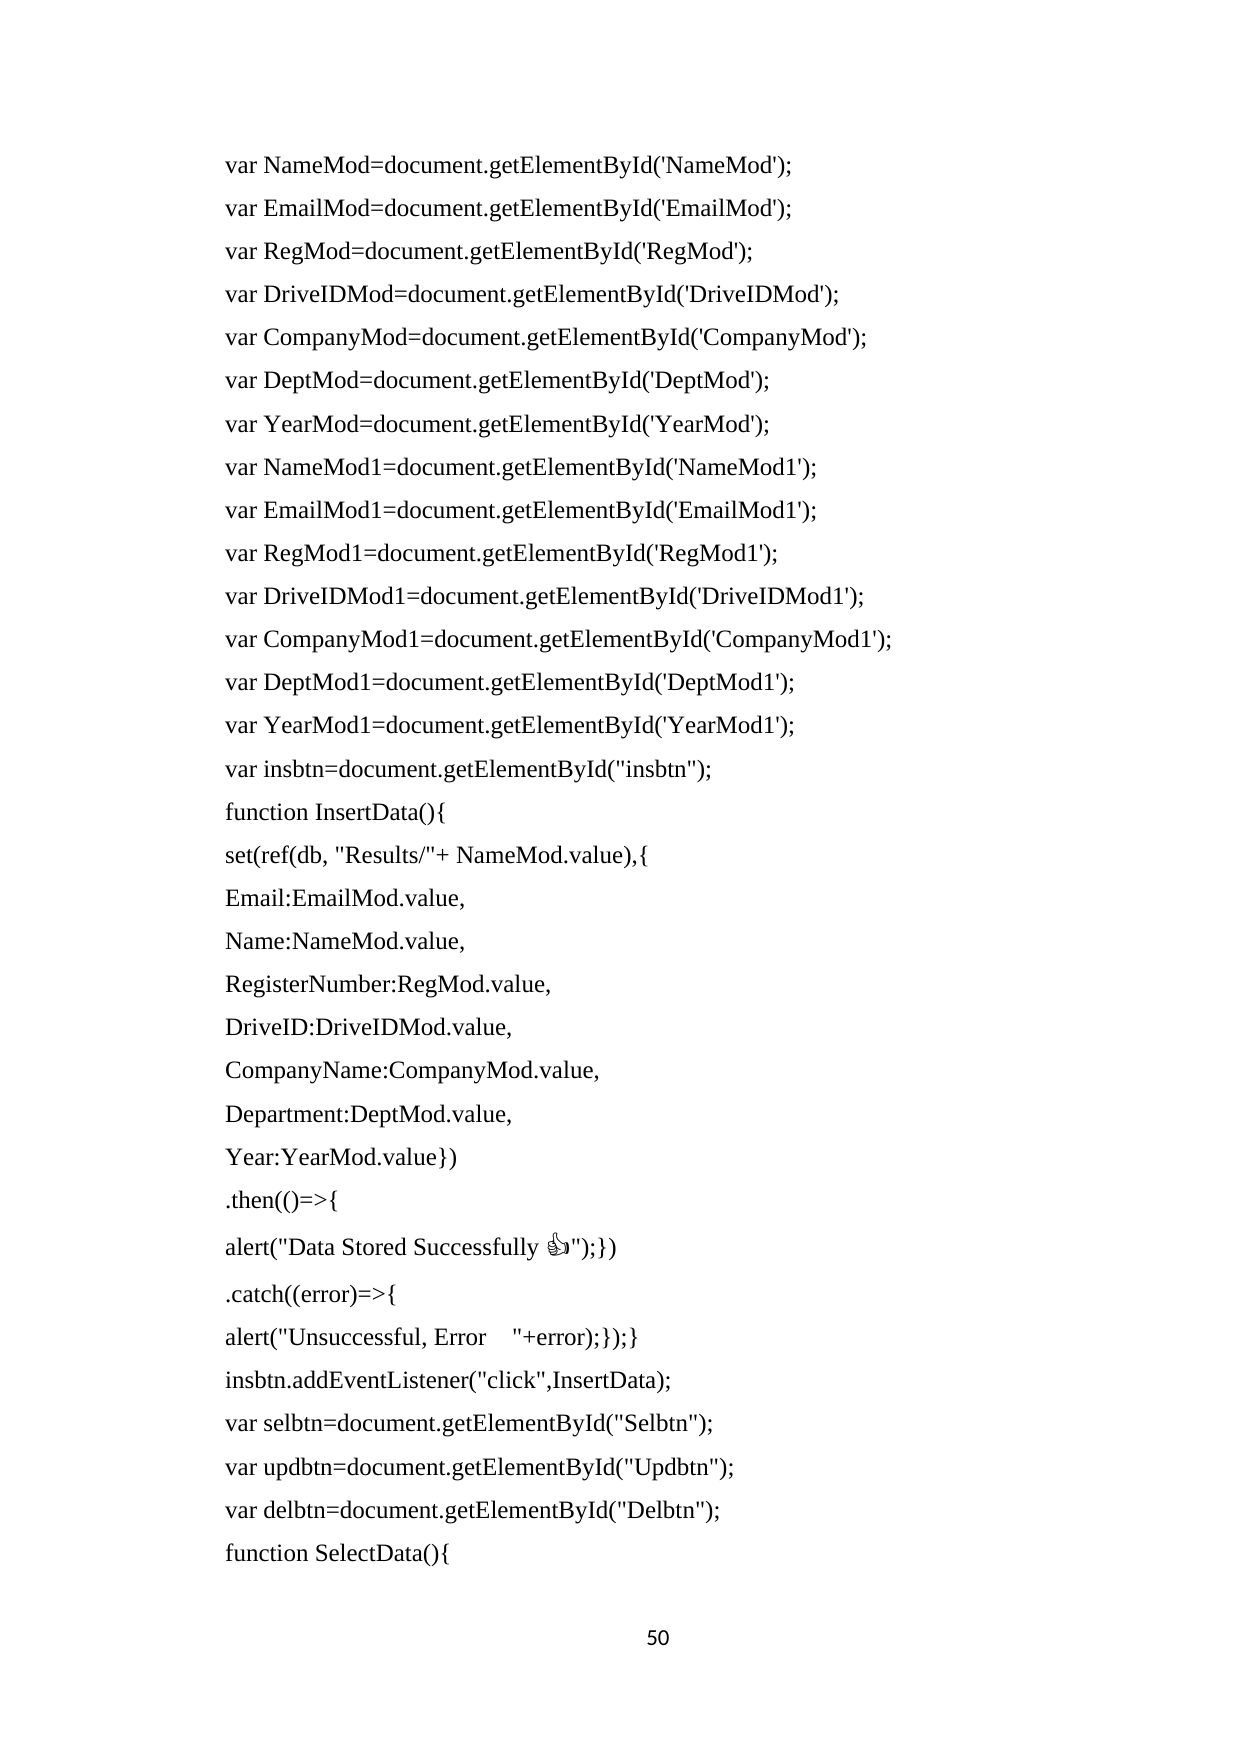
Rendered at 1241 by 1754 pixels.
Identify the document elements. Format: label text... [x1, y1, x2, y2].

text set(ref(db, "Results/"+ NameMod.value),{ [225, 840, 1090, 869]
text alert("Data Stored Successfully 👍");}) [225, 1228, 1090, 1262]
text .catch((error)=>{ [225, 1279, 1090, 1308]
text Department:DeptMod.value, [225, 1099, 1090, 1127]
text Email:EmailMod.value, [225, 883, 1090, 912]
text var DriveIDMod1=document.getElementById('DriveIDMod1'); [225, 581, 1090, 610]
text function InsertData(){ [225, 797, 1090, 826]
text var delbtn=document.getElementById("Delbtn"); [225, 1495, 1090, 1523]
text var DriveIDMod=document.getElementById('DriveIDMod'); [225, 279, 1090, 308]
text var YearMod=document.getElementById('YearMod'); [225, 409, 1090, 437]
text var CompanyMod=document.getElementById('CompanyMod'); [225, 322, 1090, 351]
text alert("Unsuccessful, Error 🤯"+error);});} [225, 1322, 1090, 1351]
text var DeptMod1=document.getElementById('DeptMod1'); [225, 667, 1090, 696]
text function SelectData(){ [225, 1538, 1090, 1567]
text var NameMod=document.getElementById('NameMod'); [225, 150, 1090, 179]
text RegisterNumber:RegMod.value, [225, 969, 1090, 998]
text var insbtn=document.getElementById("insbtn"); [225, 754, 1090, 782]
text var RegMod1=document.getElementById('RegMod1'); [225, 538, 1090, 567]
text var CompanyMod1=document.getElementById('CompanyMod1'); [225, 624, 1090, 653]
text Year:YearMod.value}) [225, 1142, 1090, 1171]
text var DeptMod=document.getElementById('DeptMod'); [225, 366, 1090, 394]
text var NameMod1=document.getElementById('NameMod1'); [225, 452, 1090, 481]
text DriveID:DriveIDMod.value, [225, 1012, 1090, 1041]
text var EmailMod=document.getElementById('EmailMod'); [225, 193, 1090, 222]
text var selbtn=document.getElementById("Selbtn"); [225, 1408, 1090, 1437]
text var YearMod1=document.getElementById('YearMod1'); [225, 711, 1090, 739]
text var EmailMod1=document.getElementById('EmailMod1'); [225, 495, 1090, 524]
text CompanyName:CompanyMod.value, [225, 1056, 1090, 1084]
text .then(()=>{ [225, 1185, 1090, 1214]
text Name:NameMod.value, [225, 926, 1090, 955]
text var RegMod=document.getElementById('RegMod'); [225, 236, 1090, 265]
text insbtn.addEventListener("click",InsertData); [225, 1365, 1090, 1394]
text var updbtn=document.getElementById("Updbtn"); [225, 1452, 1090, 1480]
